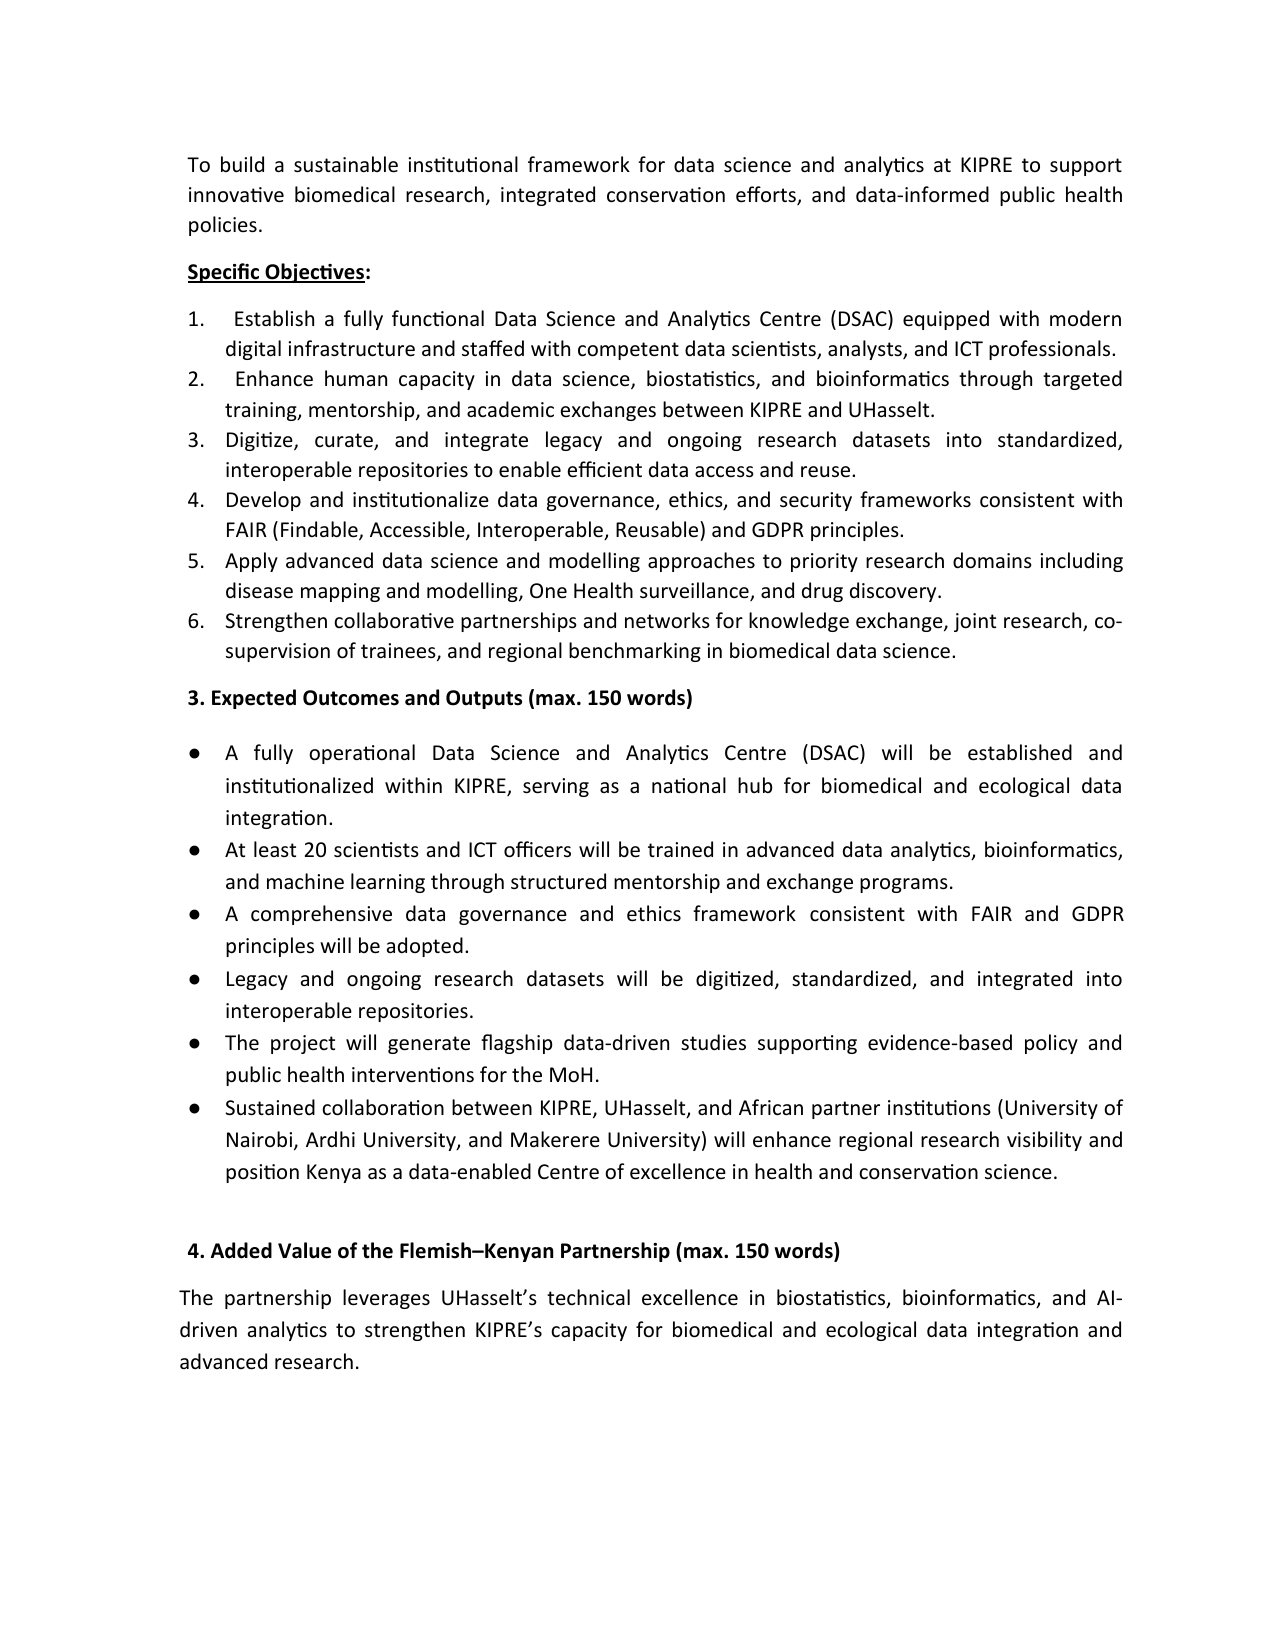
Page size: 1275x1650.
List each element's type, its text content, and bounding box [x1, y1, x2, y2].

list Establish a fully functional Data Science and Analytics Centre (DSAC) equipped with modern digital infrastructure and staffed with competent data scientists, analysts, and ICT professionals. [187, 304, 1125, 362]
list The project will generate flagship data-driven studies supporting evidence-based policy and public health interventions for the MoH. [187, 1028, 1125, 1088]
text Specific Objectives: [187, 257, 1125, 285]
list Develop and institutionalize data governance, ethics, and security frameworks consistent with FAIR (Findable, Accessible, Interoperable, Reusable) and GDPR principles. [187, 485, 1125, 544]
text 4. Added Value of the Flemish–Kenyan Partnership (max. 150 words) [187, 1236, 1125, 1264]
text The partnership leverages UHasselt’s technical excellence in biostatistics, bioinformatics, and AI-driven analytics to strengthen KIPRE’s capacity for biomedical and ecological data integration and advanced research. [179, 1283, 1125, 1375]
list At least 20 scientists and ICT officers will be trained in advanced data analytics, bioinformatics, and machine learning through structured mentorship and exchange programs. [187, 835, 1125, 895]
list A comprehensive data governance and ethics framework consistent with FAIR and GDPR principles will be adopted. [187, 899, 1125, 960]
list Enhance human capacity in data science, biostatistics, and bioinformatics through targeted training, mentorship, and academic exchanges between KIPRE and UHasselt. [187, 364, 1125, 423]
text To build a sustainable institutional framework for data science and analytics at KIPRE to support innovative biomedical research, integrated conservation efforts, and data-informed public health policies. [187, 150, 1125, 238]
list Legacy and ongoing research datasets will be digitized, standardized, and integrated into interoperable repositories. [187, 964, 1125, 1024]
list A fully operational Data Science and Analytics Centre (DSAC) will be established and institutionalized within KIPRE, serving as a national hub for biomedical and ecological data integration. [187, 738, 1125, 831]
list Digitize, curate, and integrate legacy and ongoing research datasets into standardized, interoperable repositories to enable efficient data access and reuse. [187, 425, 1125, 483]
text 3. Expected Outcomes and Outputs (max. 150 words) [187, 683, 1125, 711]
list Strengthen collaborative partnerships and networks for knowledge exchange, joint research, co-supervision of trainees, and regional benchmarking in biomedical data science. [187, 606, 1125, 664]
list Sustained collaboration between KIPRE, UHasselt, and African partner institutions (University of Nairobi, Ardhi University, and Makerere University) will enhance regional research visibility and position Kenya as a data-enabled Centre of excellence in health and conservation science. [187, 1093, 1125, 1185]
list Apply advanced data science and modelling approaches to priority research domains including disease mapping and modelling, One Health surveillance, and drug discovery. [187, 546, 1125, 604]
